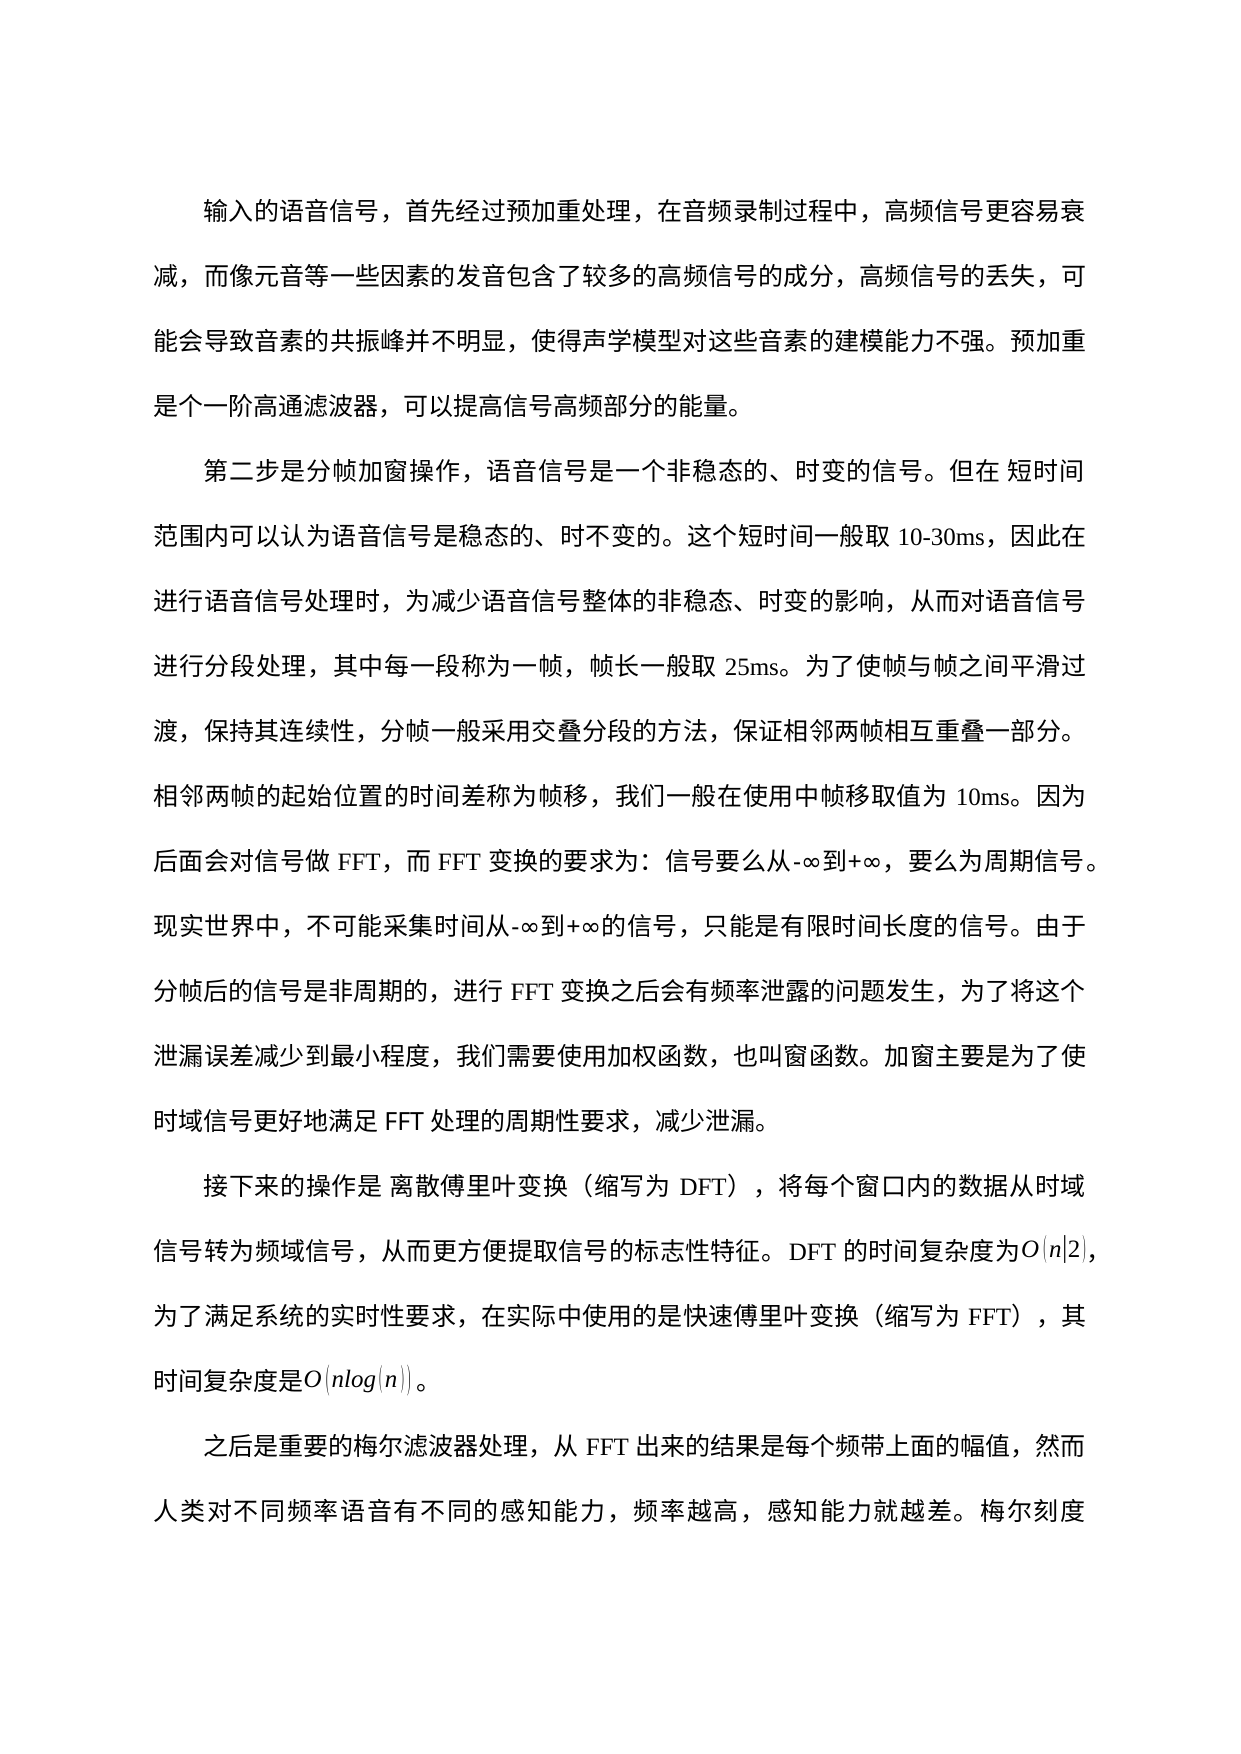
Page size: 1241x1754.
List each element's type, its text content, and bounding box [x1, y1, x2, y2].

text 接下来的操作是 离散傅里叶变换（缩写为 DFT），将每个窗口内的数据从时域信号转为频域信号，从而更方便提取信号的标志性特征。DFT 的时间复杂度为，为了满足系统的实时性要求，在实际中使用的是快速傅里叶变换（缩写为 FFT），其时间复杂度是 。 [153, 1152, 1087, 1412]
text 输入的语音信号，首先经过预加重处理，在音频录制过程中，高频信号更容易衰减，而像元音等一些因素的发音包含了较多的高频信号的成分，高频信号的丢失，可能会导致音素的共振峰并不明显，使得声学模型对这些音素的建模能力不强。预加重是个一阶高通滤波器，可以提高信号高频部分的能量。 [153, 177, 1087, 437]
text 第二步是分帧加窗操作，语音信号是一个非稳态的、时变的信号。但在 短时间 范围内可以认为语音信号是稳态的、时不变的。这个短时间一般取10-30ms，因此在进行语音信号处理时，为减少语音信号整体的非稳态、时变的影响，从而对语音信号进行分段处理，其中每一段称为一帧，帧长一般取 25ms。为了使帧与帧之间平滑过渡，保持其连续性，分帧一般采用交叠分段的方法，保证相邻两帧相互重叠一部分。相邻两帧的起始位置的时间差称为帧移，我们一般在使用中帧移取值为 10ms。因为后面会对信号做 FFT，而 FFT 变换的要求为：信号要么从-∞到+∞，要么为周期信号。现实世界中，不可能采集时间从-∞到+∞的信号，只能是有限时间长度的信号。由于分帧后的信号是非周期的，进行 FFT 变换之后会有频率泄露的问题发生，为了将这个泄漏误差减少到最小程度，我们需要使用加权函数，也叫窗函数。加窗主要是为了使时域信号更好地满足 FFT 处理的周期性要求，减少泄漏。 [153, 437, 1087, 1152]
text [153, 1412, 1087, 1542]
